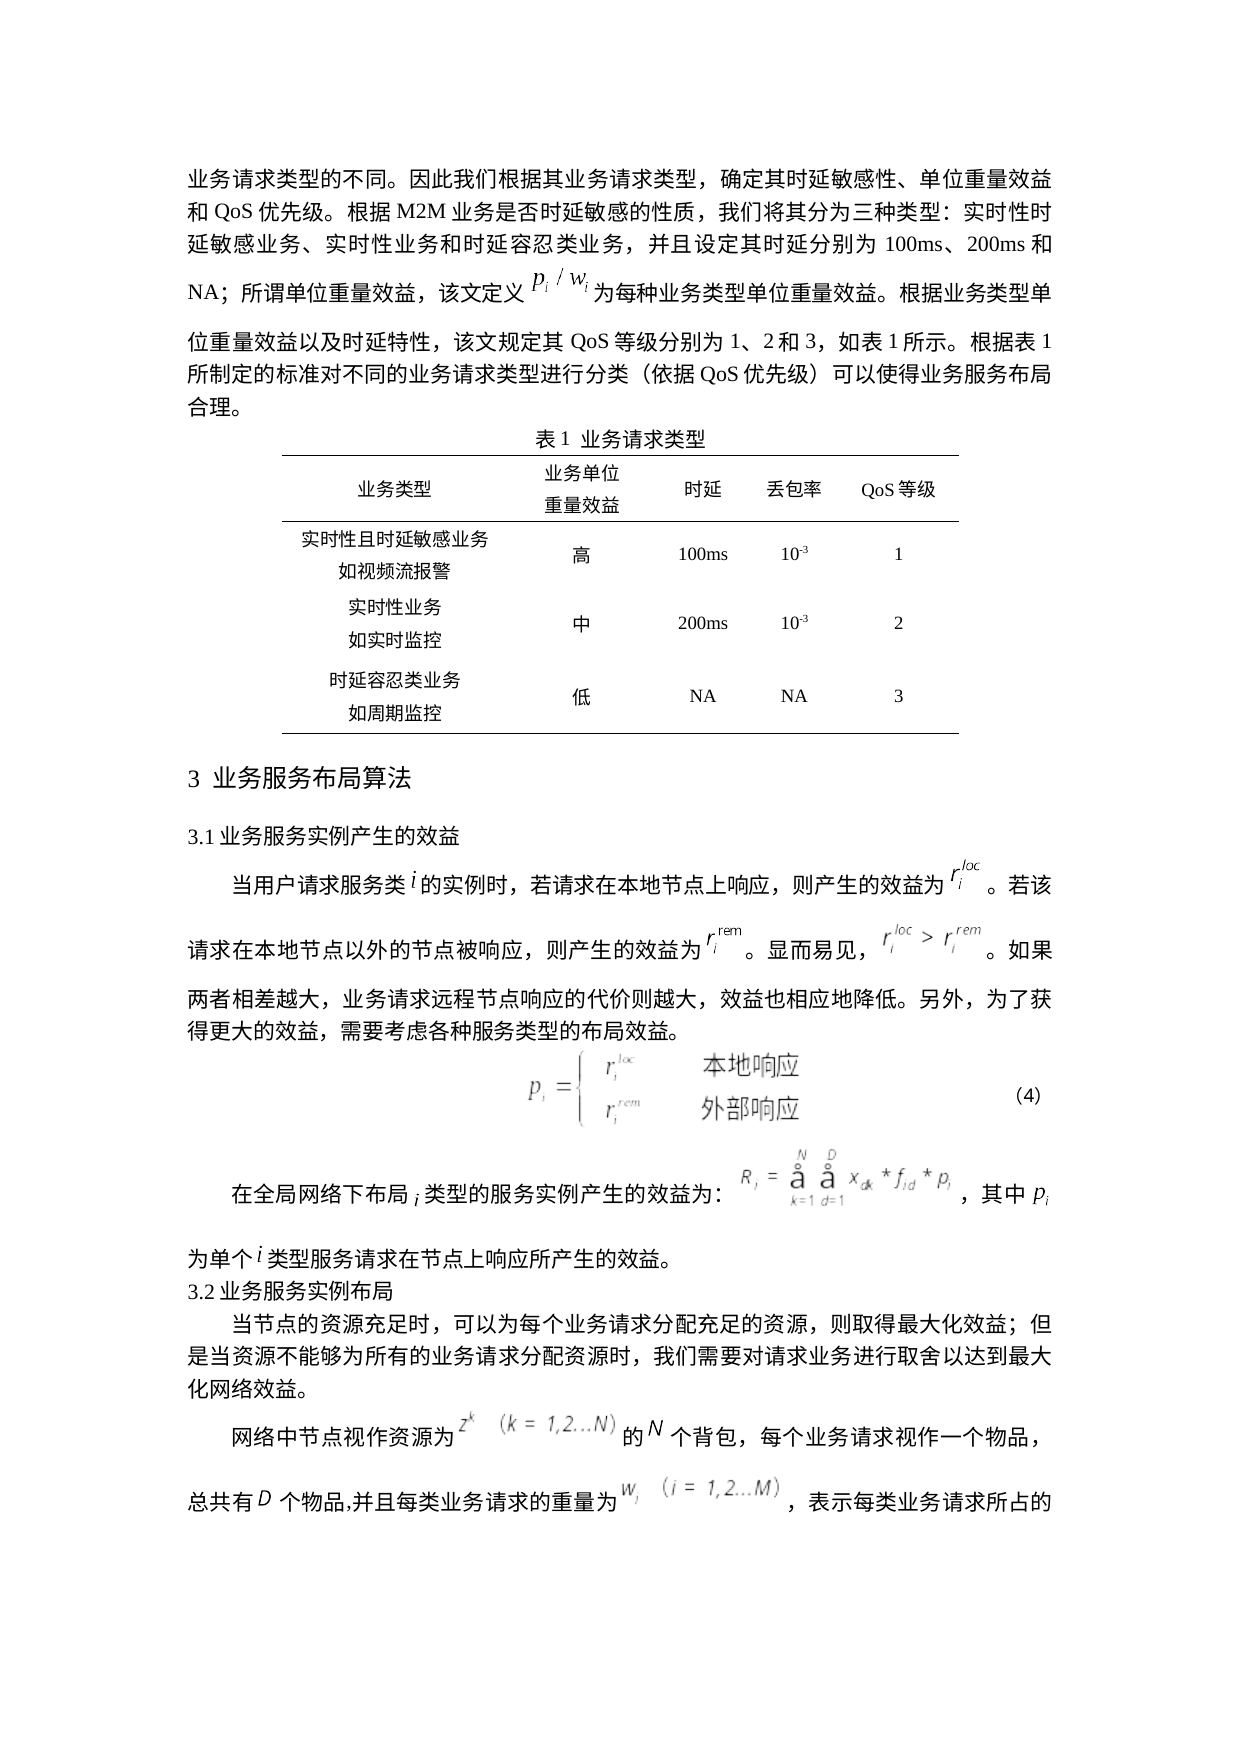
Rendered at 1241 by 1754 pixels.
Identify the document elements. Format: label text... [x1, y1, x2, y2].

table_cell 实时性且时延敏感业务 如视频流报警 [282, 522, 508, 587]
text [187, 1404, 1053, 1534]
text 当用户请求服务类的实例时，若请求在本地节点上响应，则产生的效益为。若该请求在本地节点以外的节点被响应，则产生的效益为。显而易见，。如果两者相差越大，业务请求远程节点响应的代价则越大，效益也相应地降低。另外，为了获得更大的效益，需要考虑各种服务类型的布局效益。 [187, 851, 1053, 1046]
table_cell 中 [508, 587, 656, 659]
table_header 丢包率 [750, 456, 838, 521]
table_cell 低 [508, 659, 656, 733]
table_header 业务类型 [282, 456, 508, 521]
text 3.2业务服务实例布局 [187, 1274, 1053, 1306]
table_cell 200ms [656, 587, 750, 659]
text 在全局网络下布局类型的服务实例产生的效益为：，其中为单个类型服务请求在节点上响应所产生的效益。 [187, 1144, 1053, 1274]
table_header 时延 [656, 456, 750, 521]
text 3 业务服务布局算法 [187, 744, 1053, 809]
table_cell NA [750, 659, 838, 733]
text 表1 业务请求类型 [187, 422, 1053, 454]
table_cell 高 [508, 522, 656, 587]
text 3.1业务服务实例产生的效益 [187, 819, 1053, 851]
table_cell NA [656, 659, 750, 733]
table_cell 实时性业务 如实时监控 [282, 587, 508, 659]
table_header 业务单位 重量效益 [508, 456, 656, 521]
table_cell 10-3 [750, 587, 838, 659]
text （4） [187, 1046, 1053, 1144]
table_cell 100ms [656, 522, 750, 587]
table_cell 2 [839, 587, 958, 659]
table_cell 时延容忍类业务 如周期监控 [282, 659, 508, 733]
text 当节点的资源充足时，可以为每个业务请求分配充足的资源，则取得最大化效益；但是当资源不能够为所有的业务请求分配资源时，我们需要对请求业务进行取舍以达到最大化网络效益。 [187, 1306, 1053, 1404]
table_cell 1 [839, 522, 958, 587]
table_header QoS等级 [839, 456, 958, 521]
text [187, 162, 1053, 422]
table_cell 10-3 [750, 522, 838, 587]
table_cell 3 [839, 659, 958, 733]
